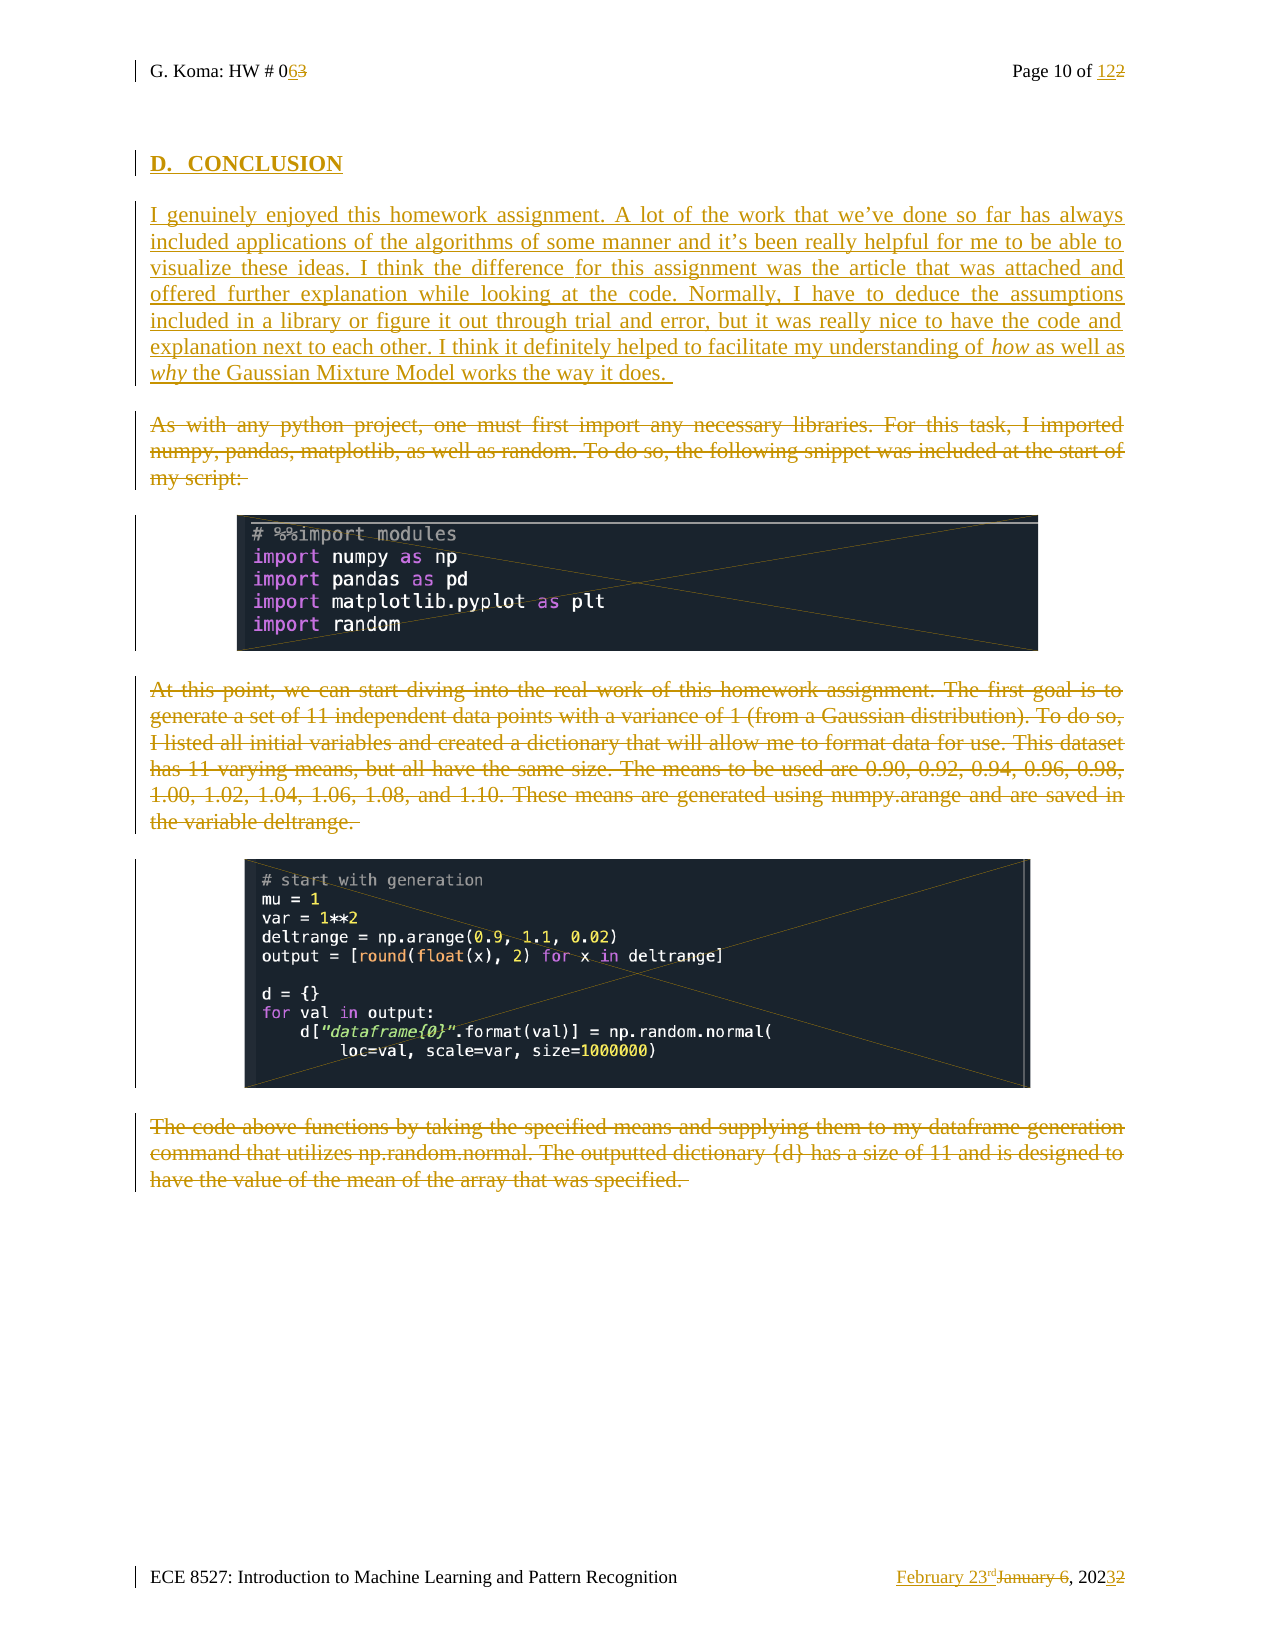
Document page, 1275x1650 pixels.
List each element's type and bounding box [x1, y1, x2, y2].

picture [644, 516, 1039, 650]
picture [244, 860, 635, 1087]
picture [248, 859, 1027, 973]
picture [640, 860, 1031, 1087]
picture [236, 516, 631, 650]
picture [244, 584, 1031, 651]
picture [244, 515, 1030, 582]
picture [249, 974, 1026, 1088]
